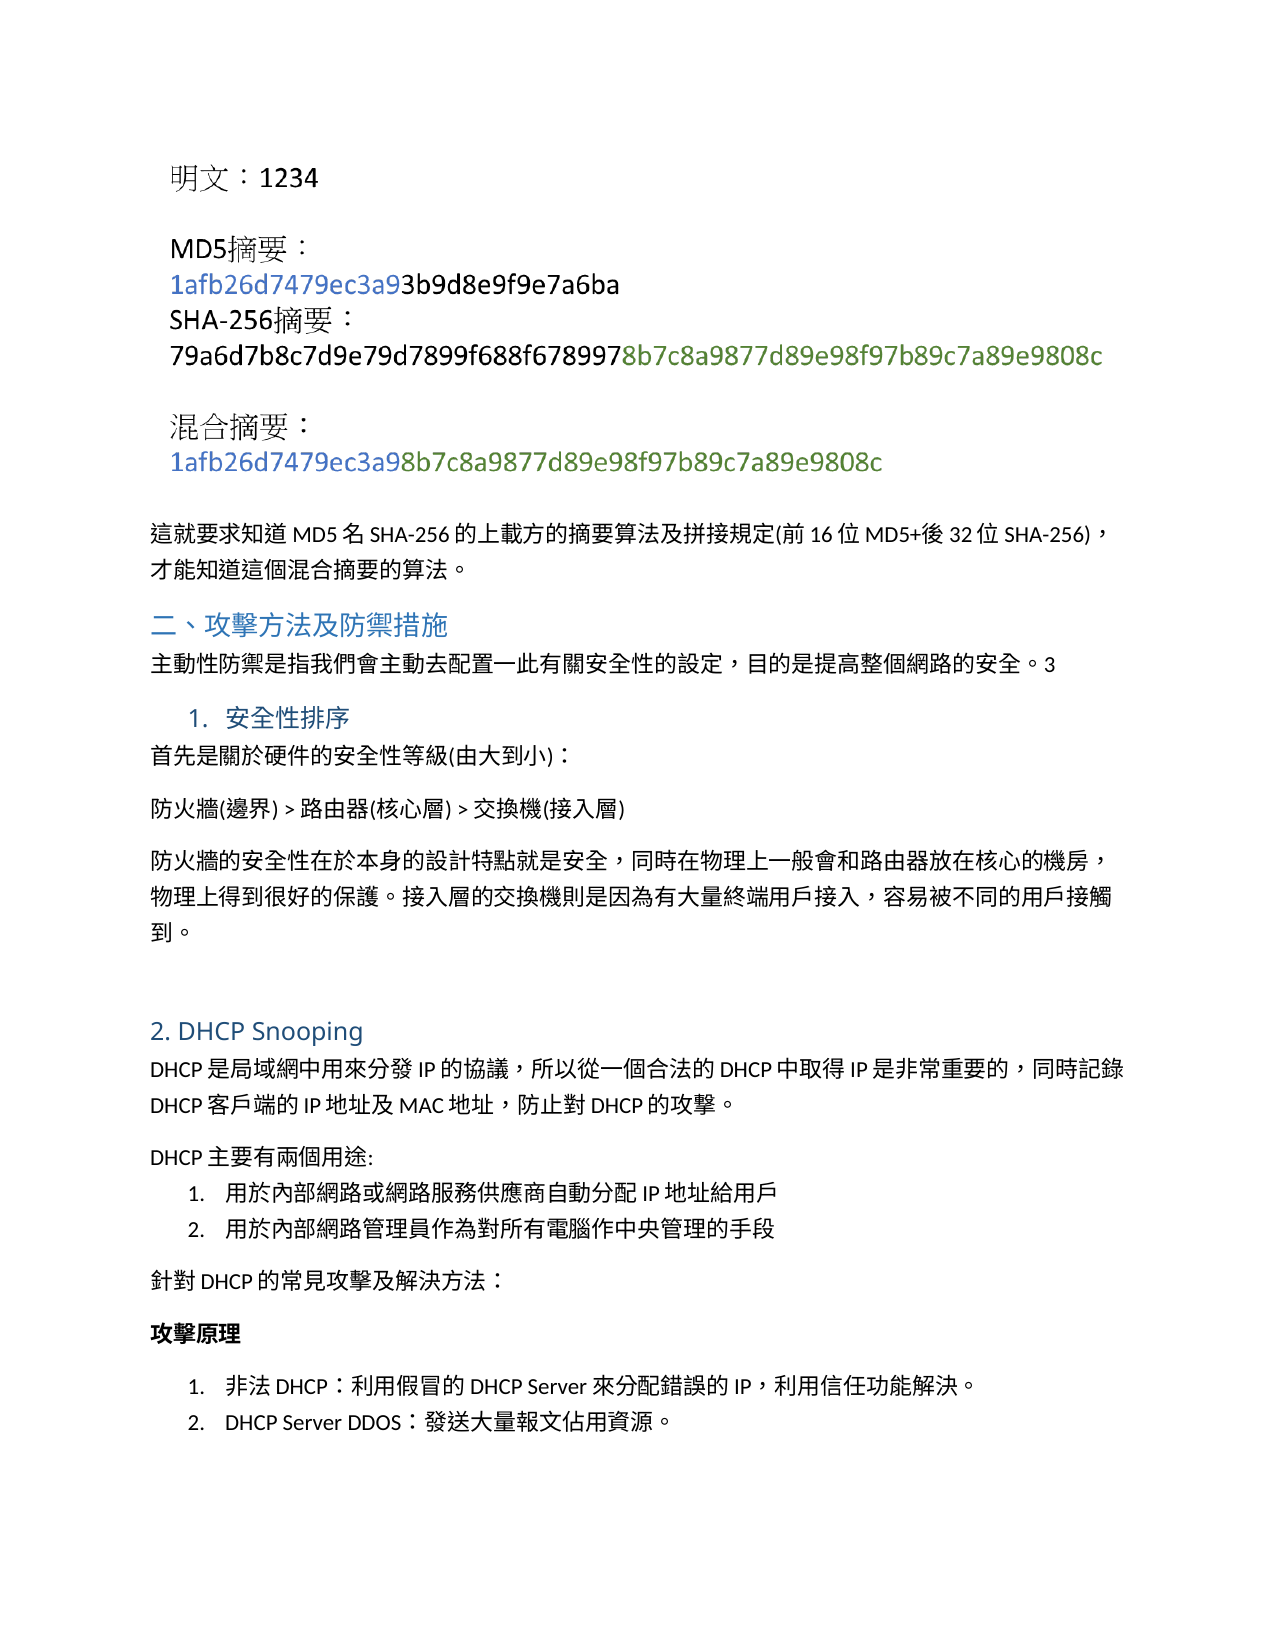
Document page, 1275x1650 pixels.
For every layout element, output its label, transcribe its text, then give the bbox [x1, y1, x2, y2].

text 這就要求知道MD5名SHA-256的上載方的摘要算法及拼接規定(前16位MD5+後32位SHA-256)，才能知道這個混合摘要的算法。 [150, 516, 1125, 585]
list 非法DHCP：利用假冒的DHCP Server來分配錯誤的IP，利用信任功能解決。 [187, 1368, 1125, 1401]
text 攻擊原理 [150, 1316, 1125, 1349]
list DHCP Server DDOS：發送大量報文佔用資源。 [187, 1404, 1125, 1437]
text 防火牆的安全性在於本身的設計特點就是安全，同時在物理上一般會和路由器放在核心的機房，物理上得到很好的保護。接入層的交換機則是因為有大量終端用戶接入，容易被不同的用戶接觸到。 [150, 843, 1125, 948]
list 用於內部網路管理員作為對所有電腦作中央管理的手段 [187, 1211, 1125, 1244]
text DHCP是局域網中用來分發IP的協議，所以從一個合法的DHCP中取得IP是非常重要的，同時記錄DHCP客戶端的IP地址及MAC地址，防止對DHCP的攻撃。 [150, 1051, 1125, 1120]
text 主動性防禦是指我們會主動去配置一此有關安全性的設定，目的是提高整個網路的安全。3 [150, 646, 1125, 679]
subtitle 2. DHCP Snooping [150, 1014, 1125, 1048]
subtitle 二、攻擊方法及防禦措施 [150, 604, 1125, 643]
text 針對DHCP的常見攻擊及解決方法： [150, 1263, 1125, 1296]
text 首先是關於硬件的安全性等級(由大到小)： [150, 738, 1125, 771]
subtitle 安全性排序 [187, 699, 1125, 735]
list DHCP主要有兩個用途: [150, 1139, 1125, 1172]
picture [150, 150, 1121, 497]
list 用於內部網路或網路服務供應商自動分配IP地址給用戶 [187, 1175, 1125, 1208]
text 防火牆(邊界) > 路由器(核心層) > 交換機(接入層) [150, 790, 1125, 824]
